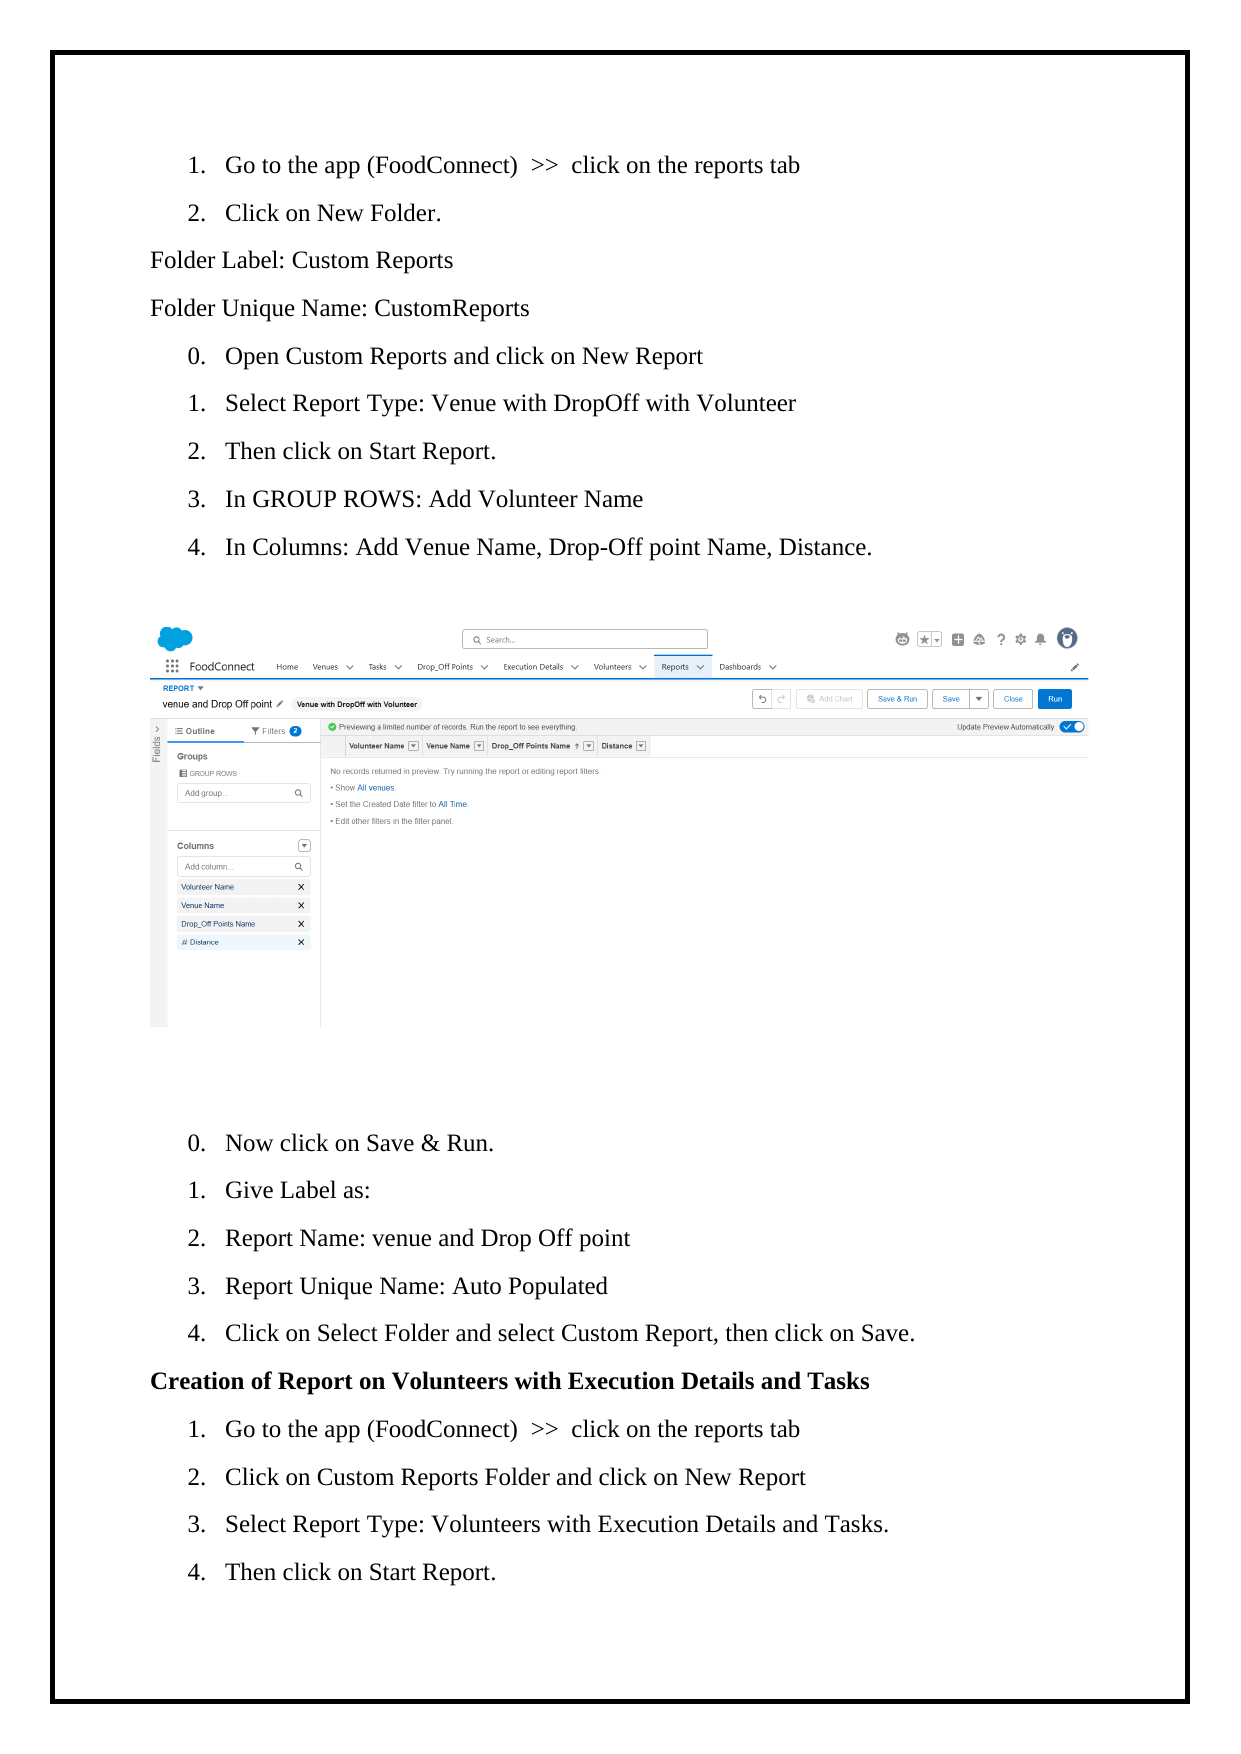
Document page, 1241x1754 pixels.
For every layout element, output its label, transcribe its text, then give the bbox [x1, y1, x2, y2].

list Then click on Start Report. [187, 436, 1090, 465]
picture [150, 627, 1089, 1027]
list Go to the app (FoodConnect) >> click on the reports tab [187, 1414, 1090, 1443]
text Folder Label: Custom Reports [150, 245, 1090, 274]
list Then click on Start Report. [187, 1557, 1090, 1586]
list Open Custom Reports and click on New Report [187, 341, 1090, 369]
list Give Label as: [187, 1175, 1090, 1204]
list Report Unique Name: Auto Populated [187, 1271, 1090, 1299]
list Select Report Type: Venue with DropOff with Volunteer [187, 388, 1090, 417]
list Click on New Folder. [187, 198, 1090, 226]
list In GROUP ROWS: Add Volunteer Name [187, 484, 1090, 513]
list In Columns: Add Venue Name, Drop-Off point Name, Distance. [187, 532, 1090, 560]
list Select Report Type: Volunteers with Execution Details and Tasks. [187, 1509, 1090, 1538]
list Now click on Save & Run. [187, 1128, 1090, 1156]
list Report Name: venue and Drop Off point [187, 1223, 1090, 1252]
text Creation of Report on Volunteers with Execution Details and Tasks [150, 1366, 1090, 1395]
list Click on Select Folder and select Custom Report, then click on Save. [187, 1318, 1090, 1347]
list Click on Custom Reports Folder and click on New Report [187, 1462, 1090, 1490]
text Folder Unique Name: CustomReports [150, 293, 1090, 322]
list Go to the app (FoodConnect) >> click on the reports tab [187, 150, 1090, 179]
